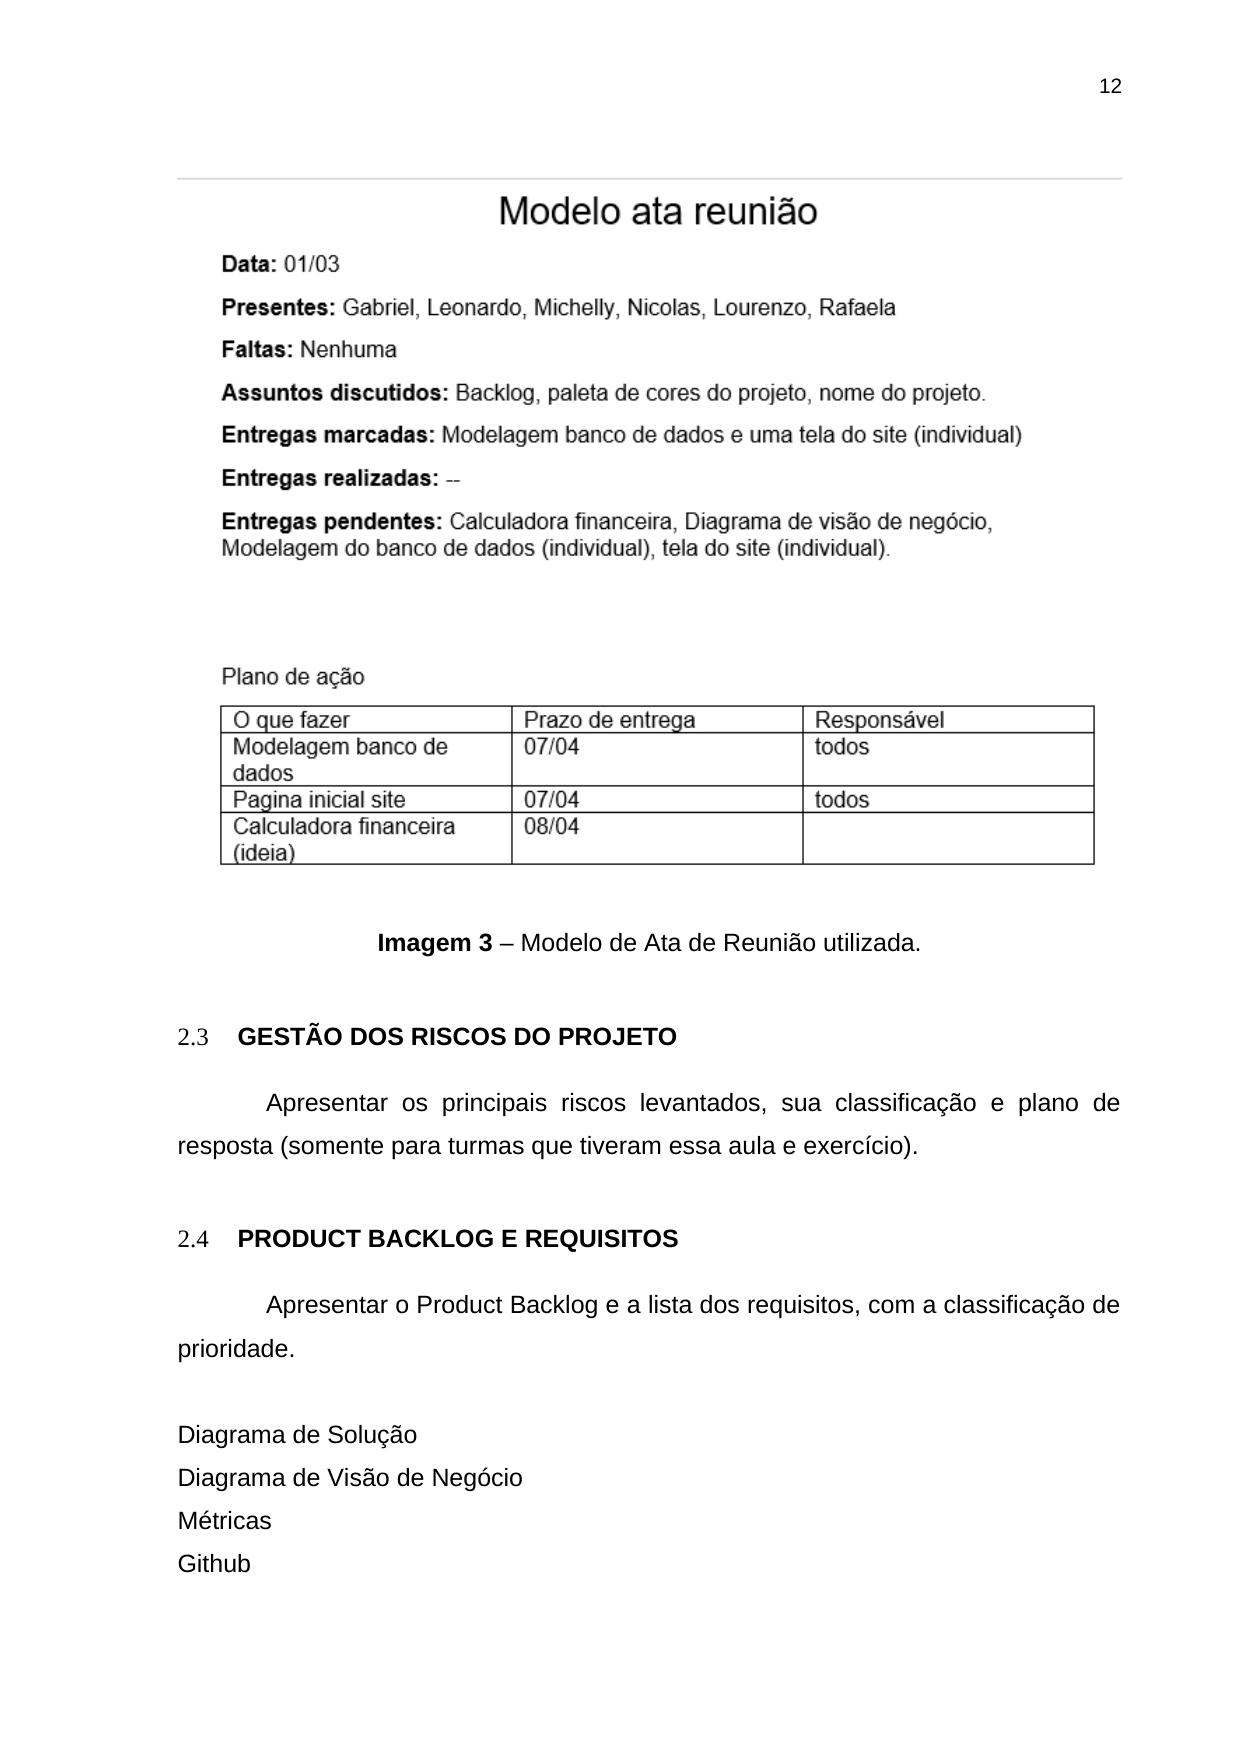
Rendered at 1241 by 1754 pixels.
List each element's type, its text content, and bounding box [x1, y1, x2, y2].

text Diagrama de Solução [177, 1420, 1122, 1448]
text Github [177, 1549, 1122, 1578]
text Apresentar os principais riscos levantados, sua classificação e plano de resposta (somente para turmas que tiveram essa aula e exercício). [177, 1088, 1122, 1160]
text Métricas [177, 1506, 1122, 1535]
subtitle Gestão dos Riscos do Projeto [177, 1021, 1122, 1050]
text Diagrama de Visão de Negócio [177, 1463, 1122, 1492]
subtitle PRODUCT BACKLOG e requisitos [177, 1224, 1122, 1253]
text Imagem 3 – Modelo de Ata de Reunião utilizada. [177, 928, 1122, 957]
picture [177, 177, 1123, 914]
text Apresentar o Product Backlog e a lista dos requisitos, com a classificação de prioridade. [177, 1290, 1122, 1362]
